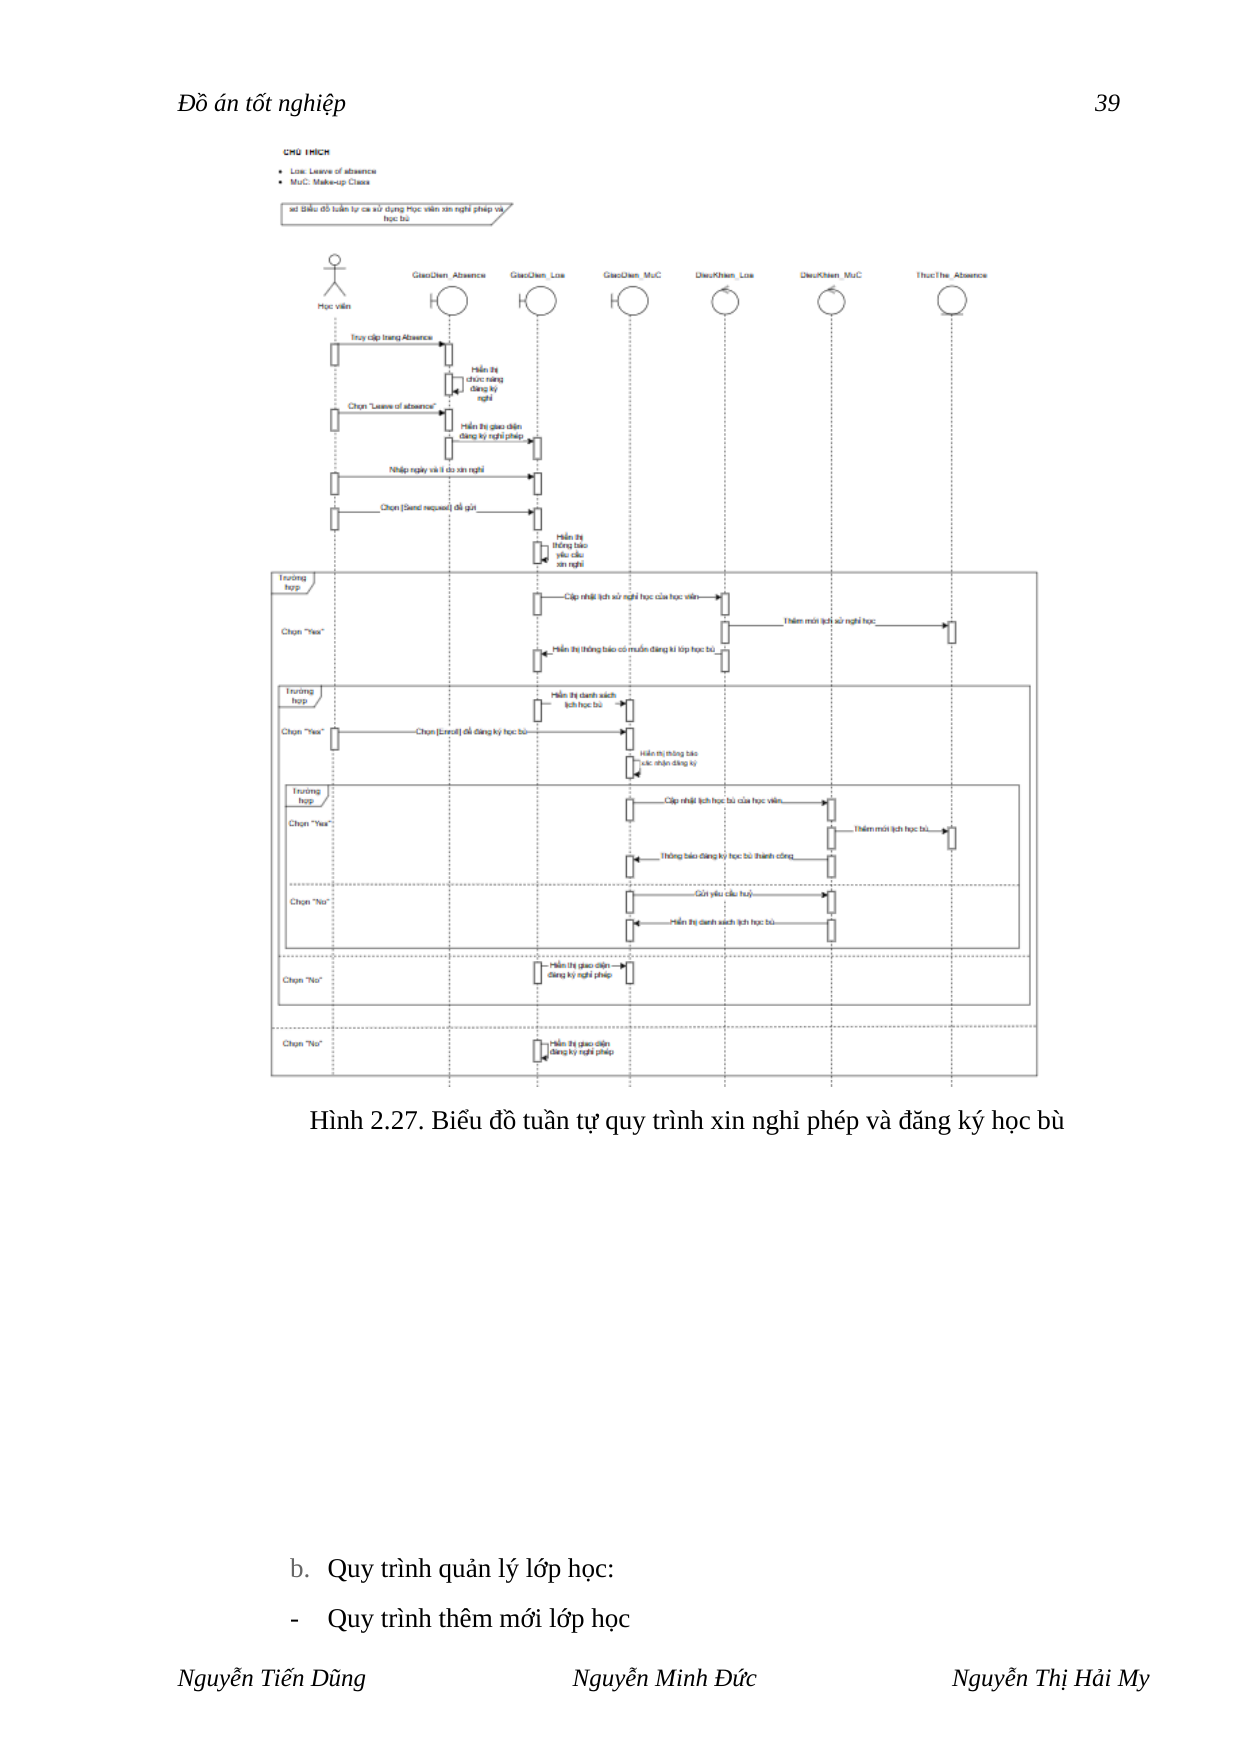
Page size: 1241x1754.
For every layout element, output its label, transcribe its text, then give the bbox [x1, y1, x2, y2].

picture [252, 143, 1047, 1087]
list Quy trình thêm mới lớp học [290, 1602, 1122, 1633]
subtitle Quy trình quản lý lớp học: [290, 1552, 1122, 1583]
text Hình 2.27. Biểu đồ tuần tự quy trình xin nghỉ phép và đăng ký học bù [177, 1104, 1122, 1135]
